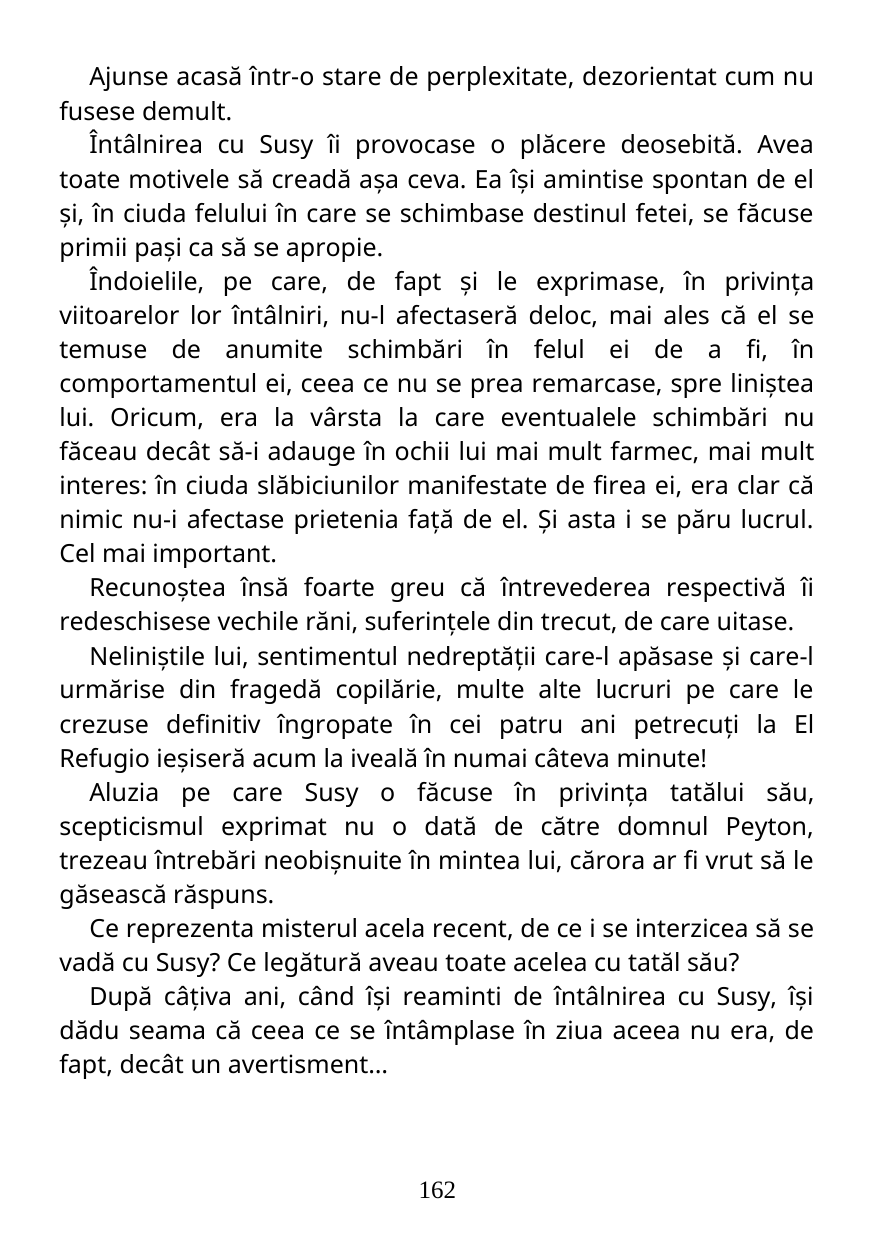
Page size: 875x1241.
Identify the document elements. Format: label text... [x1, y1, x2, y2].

text Întâlnirea cu Susy îi provocase o plăcere deosebită. Avea toate motivele să creadă aşa ceva. Ea îşi amintise spontan de el şi, în ciuda felului în care se schimbase destinul fetei, se făcuse primii paşi ca să se apropie. [59, 127, 815, 263]
text Ce reprezenta misterul acela recent, de ce i se interzicea să se vadă cu Susy? Ce legătură aveau toate acelea cu tatăl său? [59, 911, 815, 979]
text Ajunse acasă într-o stare de perplexitate, dezorientat cum nu fusese demult. [59, 59, 815, 127]
text Aluzia pe care Susy o făcuse în privinţa tatălui său, scepticismul exprimat nu o dată de către domnul Peyton, trezeau întrebări neobişnuite în mintea lui, cărora ar fi vrut să le găsească răspuns. [59, 774, 815, 911]
text Îndoielile, pe care, de fapt şi le exprimase, în privinţa viitoarelor lor întâlniri, nu-l afectaseră deloc, mai ales că el se temuse de anumite schimbări în felul ei de a fi, în comportamentul ei, ceea ce nu se prea remarcase, spre liniştea lui. Oricum, era la vârsta la care eventualele schimbări nu făceau decât să-i adauge în ochii lui mai mult farmec, mai mult interes: în ciuda slăbiciunilor manifestate de firea ei, era clar că nimic nu-i afectase prietenia faţă de el. Şi asta i se păru lucrul. Cel mai important. [59, 263, 815, 570]
text Recunoştea însă foarte greu că întrevederea respectivă îi redeschisese vechile răni, suferinţele din trecut, de care uitase. [59, 570, 815, 638]
text Neliniştile lui, sentimentul nedreptăţii care-l apăsase şi care-l urmărise din fragedă copilărie, multe alte lucruri pe care le crezuse definitiv îngropate în cei patru ani petrecuţi la El Refugio ieşiseră acum la iveală în numai câteva minute! [59, 638, 815, 774]
text După câţiva ani, când îşi reaminti de întâlnirea cu Susy, îşi dădu seama că ceea ce se întâmplase în ziua aceea nu era, de fapt, decât un avertisment… [59, 979, 815, 1081]
